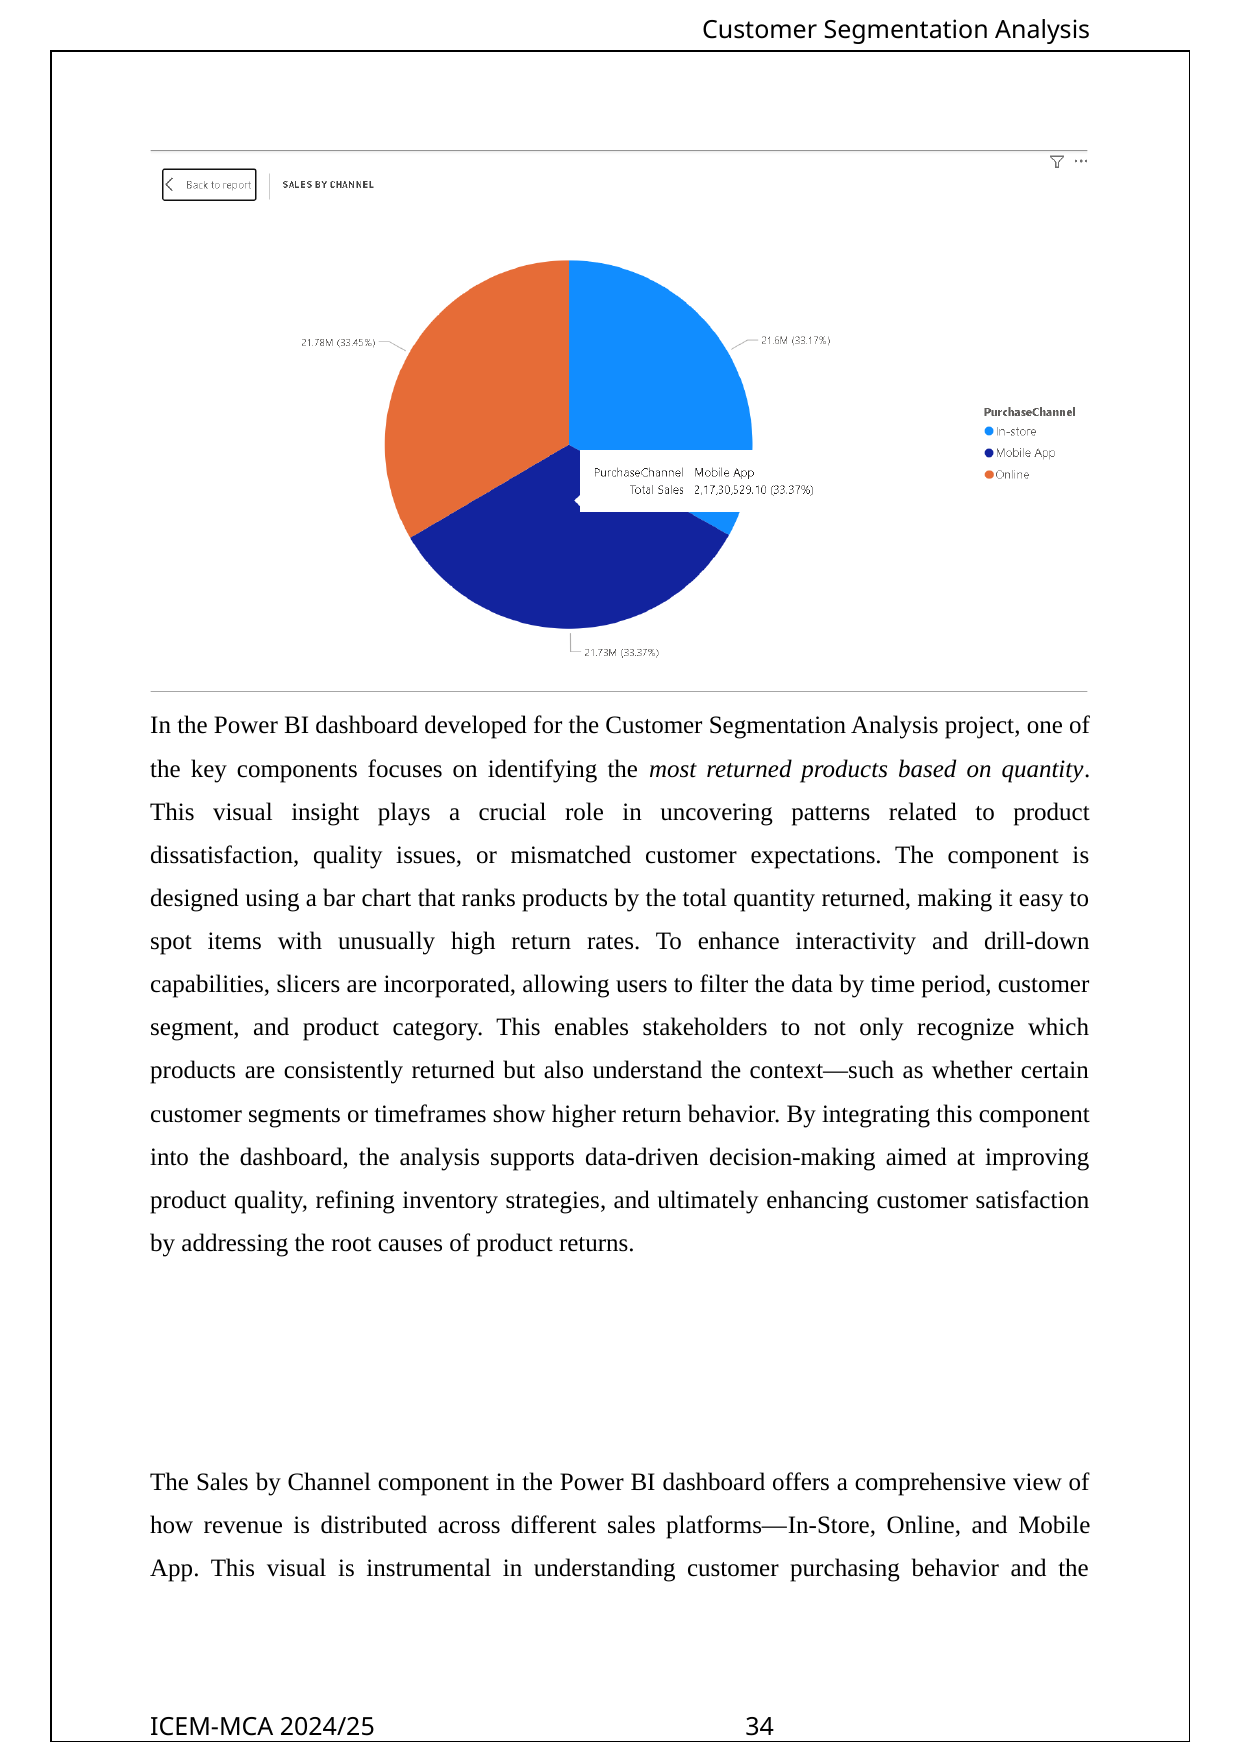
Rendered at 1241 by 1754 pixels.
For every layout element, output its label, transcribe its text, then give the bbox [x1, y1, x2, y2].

text The Sales by Channel component in the Power BI dashboard offers a comprehensive view of how revenue is distributed across different sales platforms—In-Store, Online, and Mobile App. This visual is instrumental in understanding customer purchasing behavior and the performance of each channel. Typically represented using a stacked column chart or a clustered bar chart, the component breaks down total sales by channel, allowing business users to compare performance over time or within specific customer segments. Slicers and filters enable further analysis based on date range, geographic region, or product category, offering a dynamic and interactive experience. This visualization helps identify which channel is driving the most revenue, how seasonal trends affect each platform, and where to allocate marketing or operational resources for maximum impact. By highlighting the strengths and weaknesses of each sales channel, this component plays a vital role in shaping omnichannel strategies and enhancing overall customer engagement. [150, 1467, 1090, 1582]
picture [150, 150, 1087, 691]
